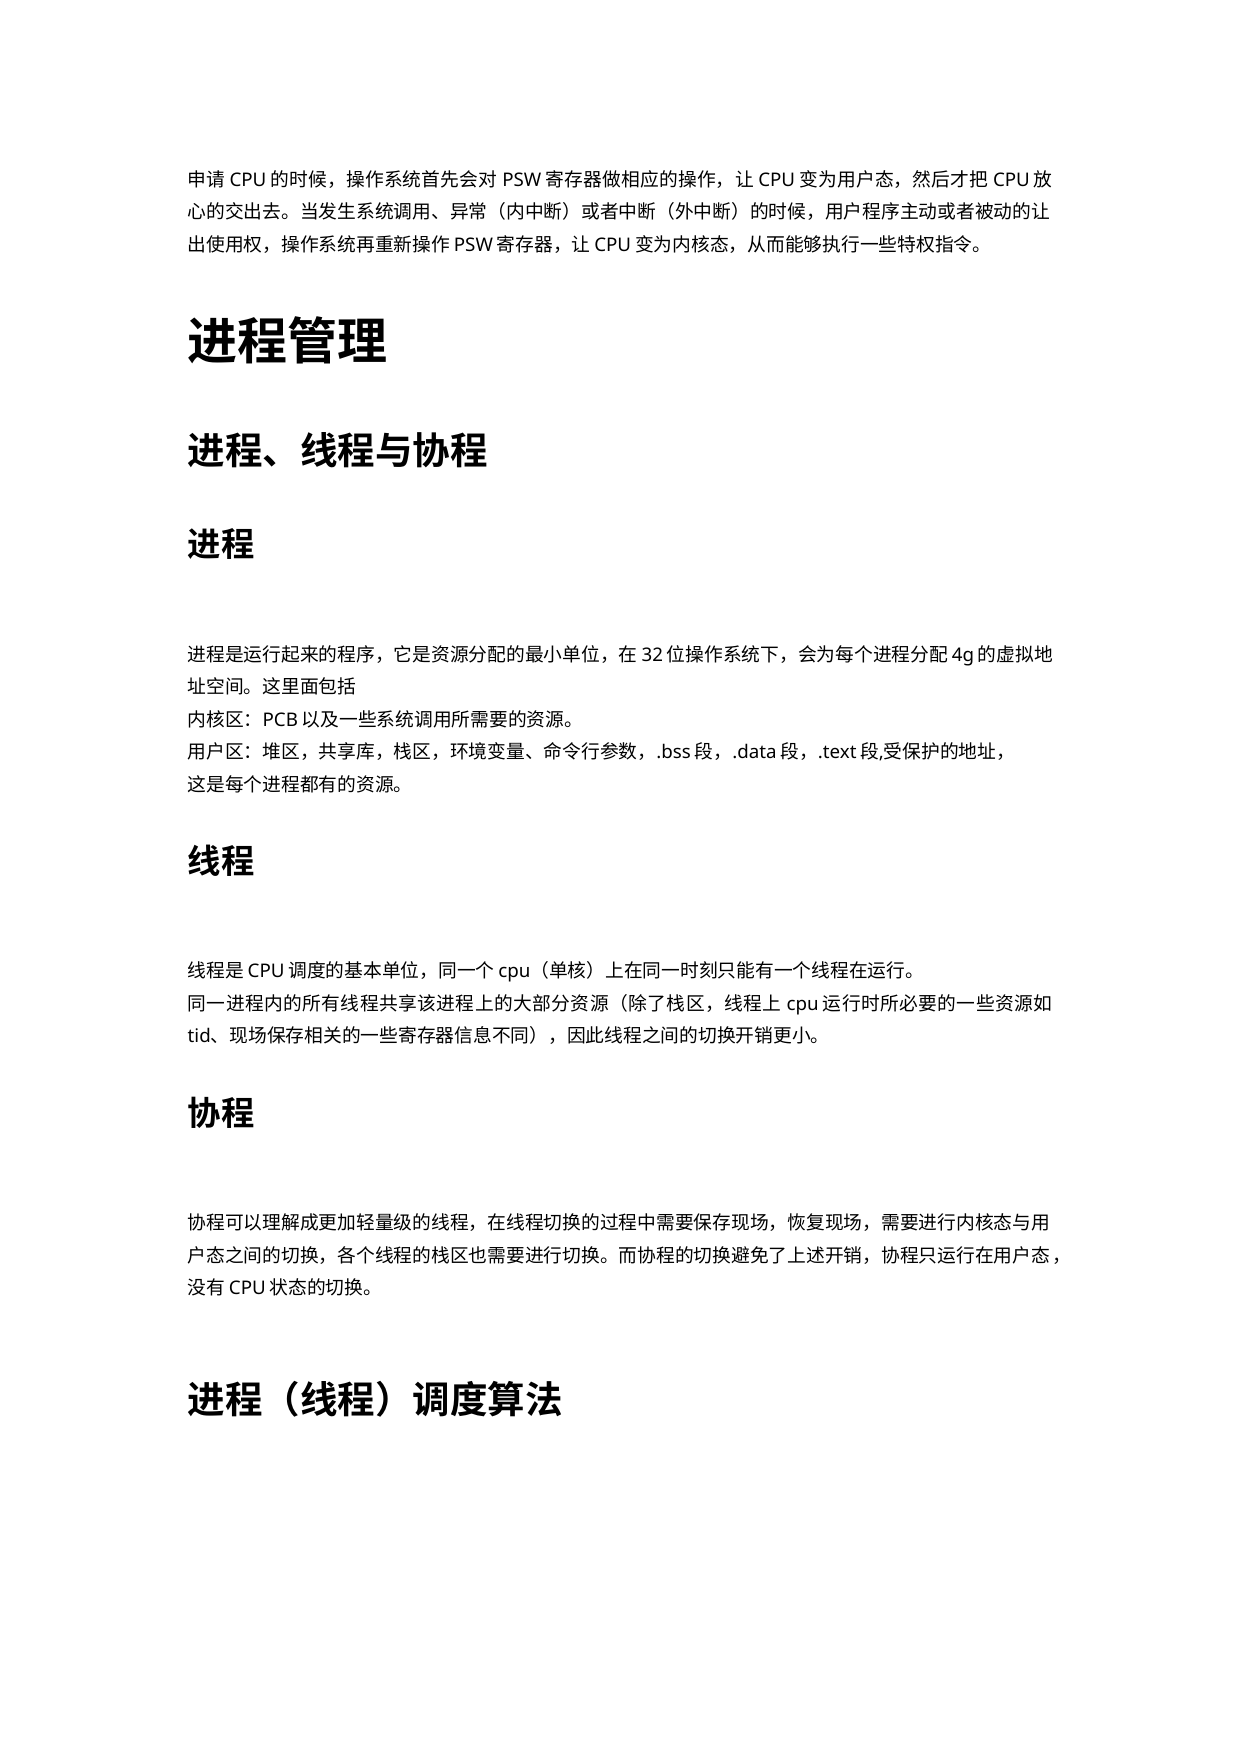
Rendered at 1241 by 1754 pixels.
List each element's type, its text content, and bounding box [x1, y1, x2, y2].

text 线程是CPU调度的基本单位，同一个cpu（单核）上在同一时刻只能有一个线程在运行。 [187, 953, 1053, 986]
text 这是每个进程都有的资源。 [187, 767, 1053, 799]
subtitle 协程 [187, 1078, 1053, 1143]
subtitle 进程（线程）调度算法 [187, 1364, 1053, 1429]
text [187, 162, 1053, 259]
subtitle 线程 [187, 826, 1053, 891]
subtitle 进程管理 [187, 289, 1053, 386]
text 内核区：PCB以及一些系统调用所需要的资源。 [187, 702, 1053, 734]
subtitle 进程、线程与协程 [187, 415, 1053, 480]
subtitle 进程 [187, 509, 1053, 574]
text 同一进程内的所有线程共享该进程上的大部分资源（除了栈区，线程上cpu运行时所必要的一些资源如tid、现场保存相关的一些寄存器信息不同），因此线程之间的切换开销更小。 [187, 986, 1053, 1051]
text 协程可以理解成更加轻量级的线程，在线程切换的过程中需要保存现场，恢复现场，需要进行内核态与用户态之间的切换，各个线程的栈区也需要进行切换。而协程的切换避免了上述开销，协程只运行在用户态，没有CPU状态的切换。 [187, 1205, 1053, 1303]
text 用户区：堆区，共享库，栈区，环境变量、命令行参数，.bss段，.data段，.text段,受保护的地址， [187, 734, 1053, 767]
text 进程是运行起来的程序，它是资源分配的最小单位，在32位操作系统下，会为每个进程分配4g的虚拟地址空间。这里面包括 [187, 637, 1053, 702]
